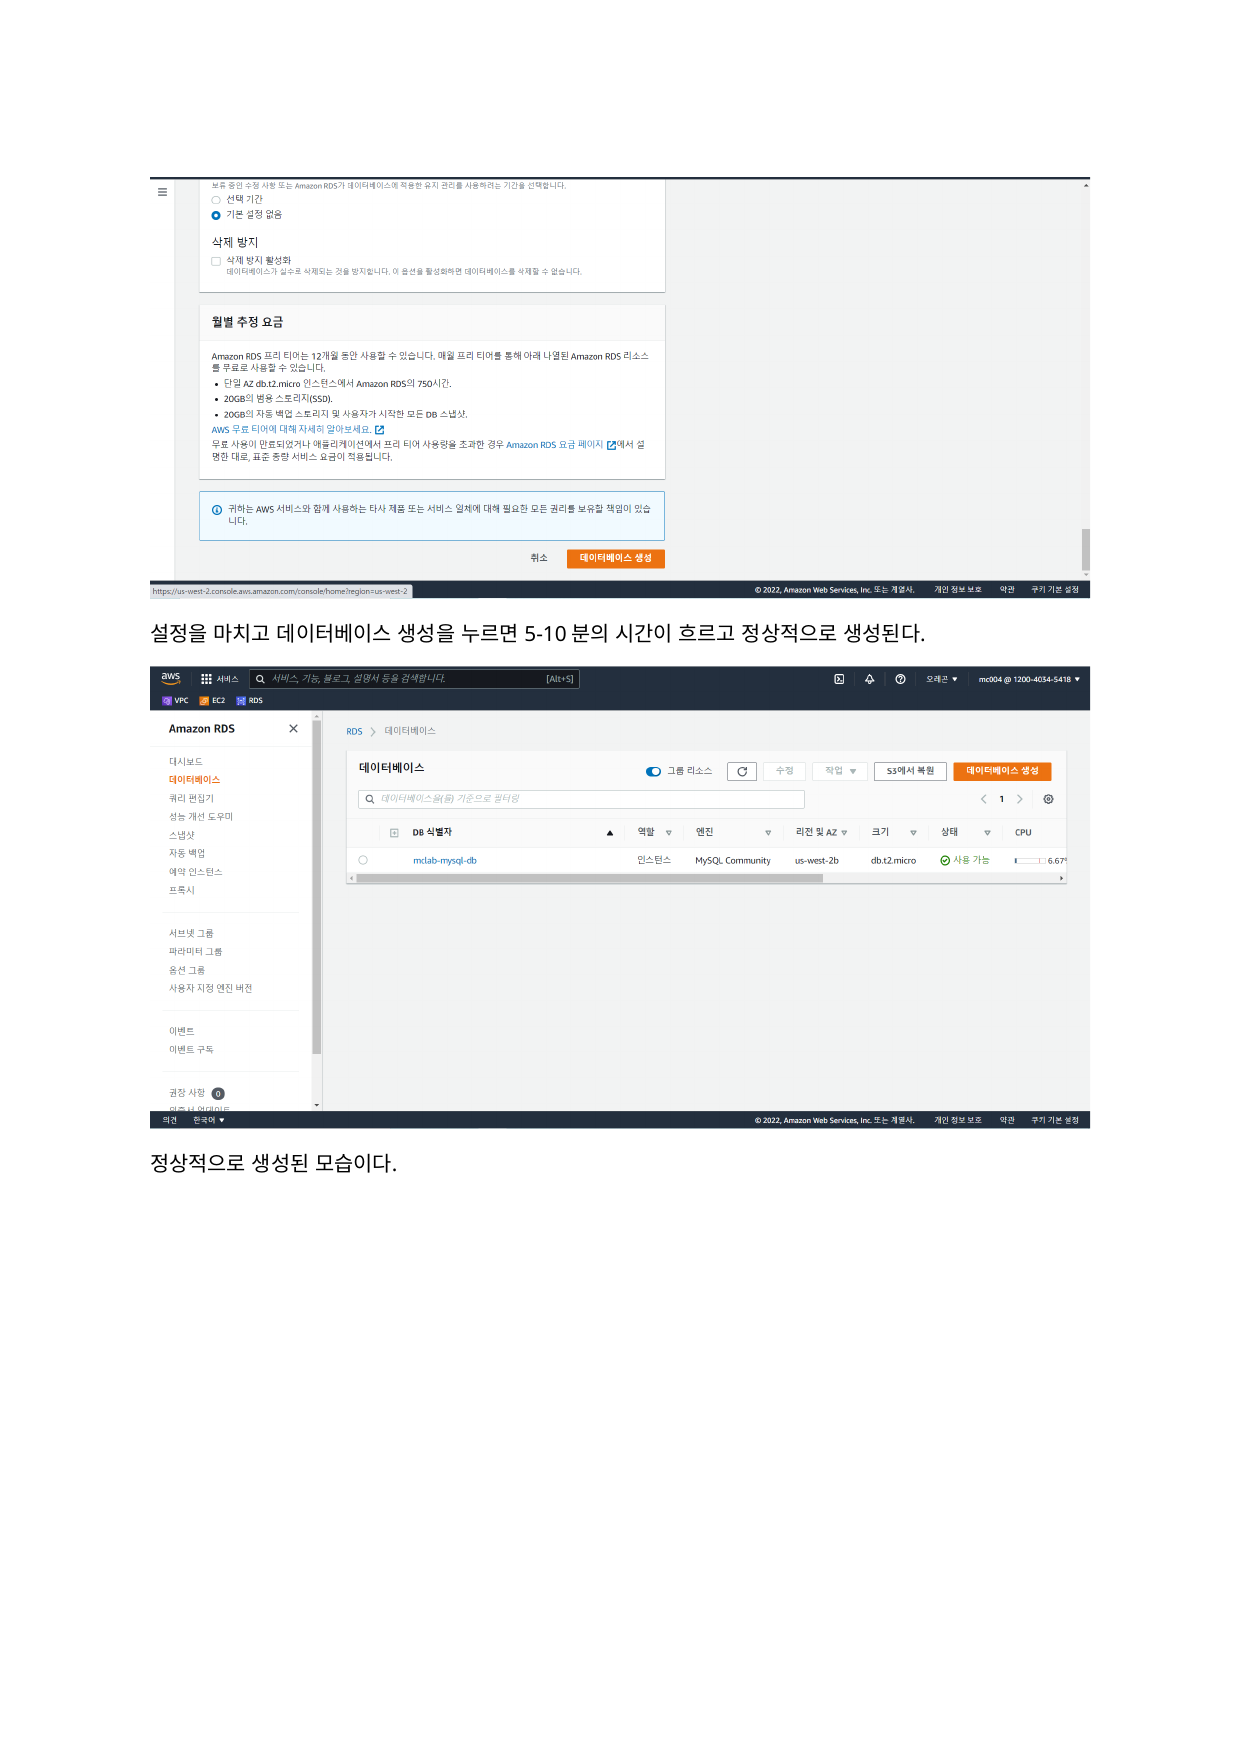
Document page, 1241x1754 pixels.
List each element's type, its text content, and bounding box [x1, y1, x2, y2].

picture [150, 177, 1091, 599]
text 설정을 마치고 데이터베이스 생성을 누르면 5-10분의 시간이 흐르고 정상적으로 생성된다. [150, 617, 1090, 647]
text 정상적으로 생성된 모습이다. [150, 1148, 1090, 1178]
picture [150, 666, 1091, 1129]
